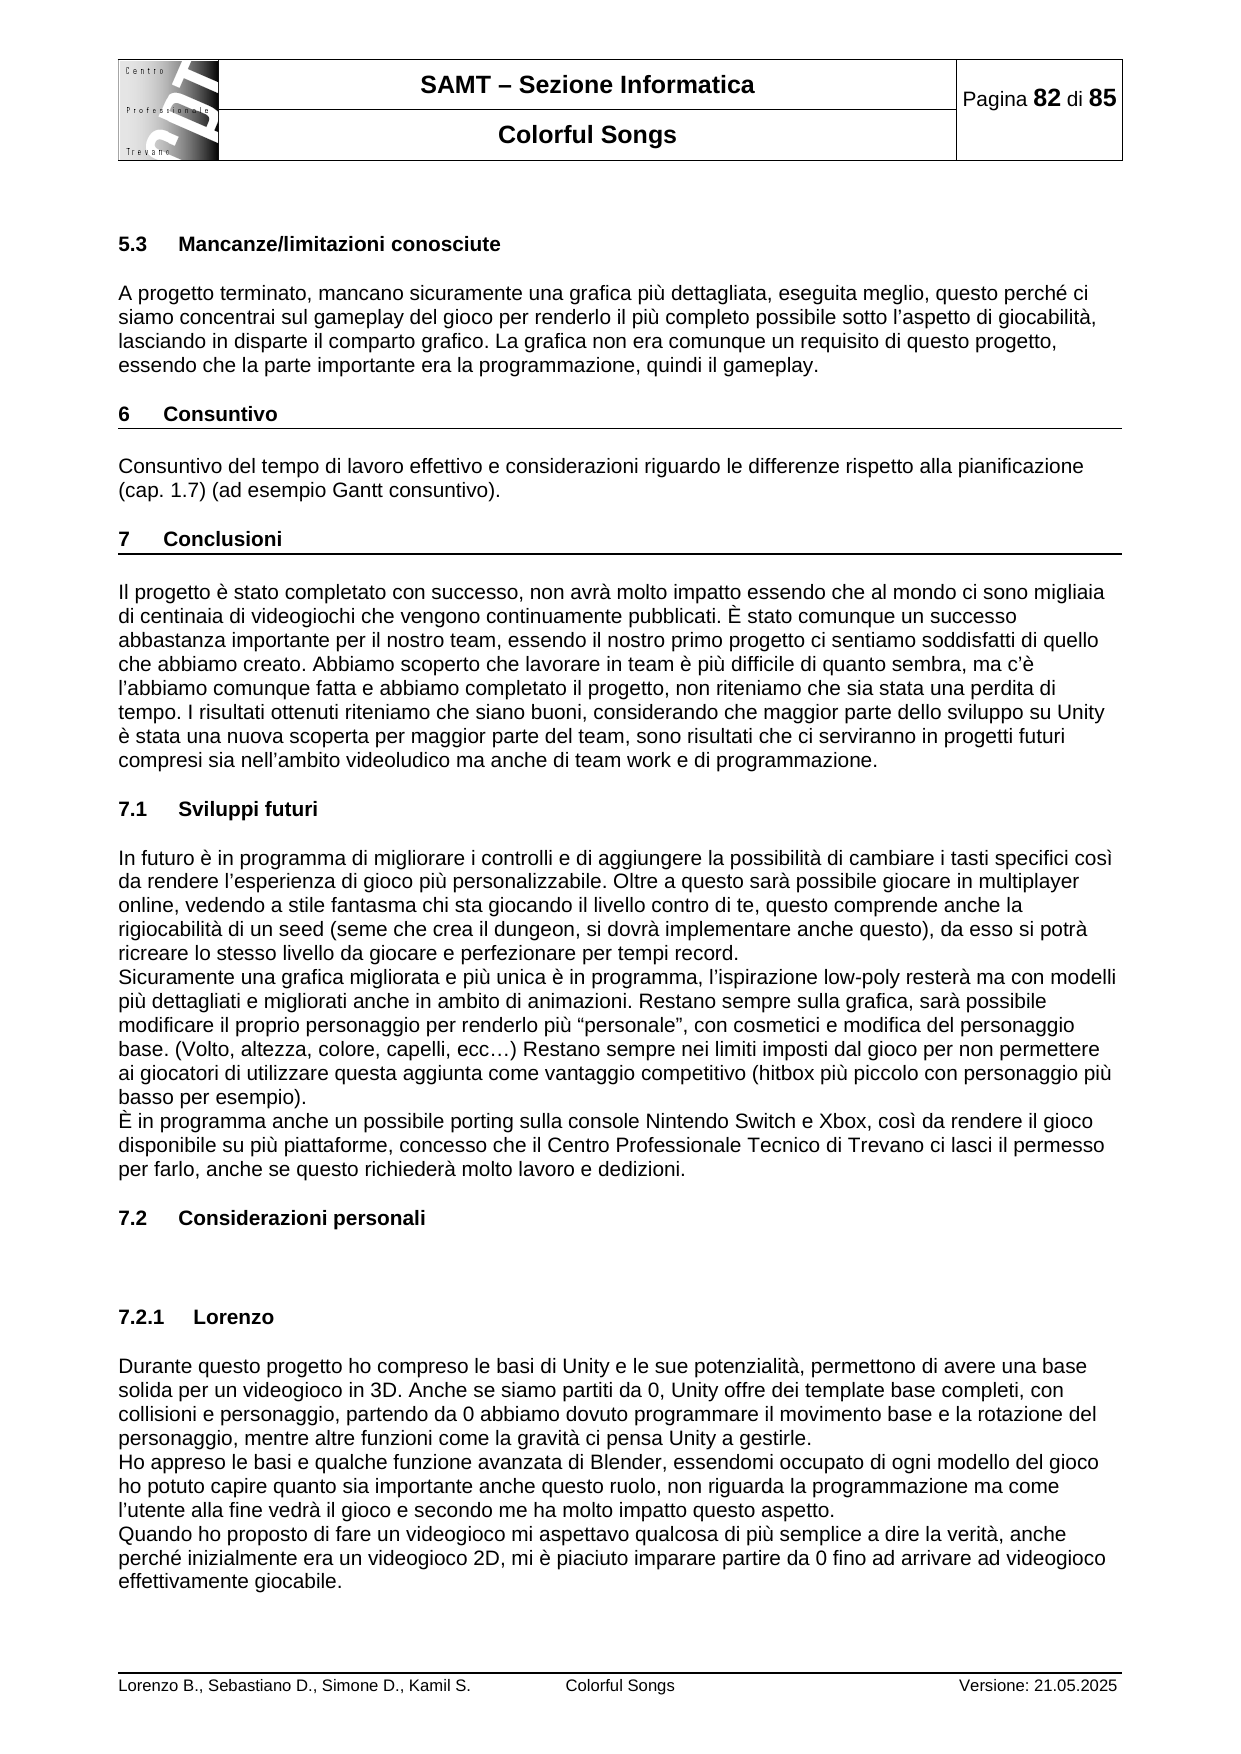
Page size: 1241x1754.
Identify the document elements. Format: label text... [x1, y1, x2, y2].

text Sicuramente una grafica migliorata e più unica è in programma, l’ispirazione low-poly resterà ma con modelli più dettagliati e migliorati anche in ambito di animazioni. Restano sempre sulla grafica, sarà possibile modificare il proprio personaggio per renderlo più “personale”, con cosmetici e modifica del personaggio base. (Volto, altezza, colore, capelli, ecc…) Restano sempre nei limiti imposti dal gioco per non permettere ai giocatori di utilizzare questa aggiunta come vantaggio competitivo (hitbox più piccolo con personaggio più basso per esempio). [118, 965, 1122, 1109]
subtitle Mancanze/limitazioni conosciute [118, 232, 1122, 256]
text Ho appreso le basi e qualche funzione avanzata di Blender, essendomi occupato di ogni modello del gioco ho potuto capire quanto sia importante anche questo ruolo, non riguarda la programmazione ma come l’utente alla fine vedrà il gioco e secondo me ha molto impatto questo aspetto. [118, 1449, 1122, 1521]
text Consuntivo del tempo di lavoro effettivo e considerazioni riguardo le differenze rispetto alla pianificazione (cap. 1.7) (ad esempio Gantt consuntivo). [118, 454, 1122, 502]
subtitle Consuntivo [118, 402, 1122, 428]
subtitle Sviluppi futuri [118, 796, 1122, 820]
subtitle Considerazioni personali [118, 1206, 1122, 1230]
text Il progetto è stato completato con successo, non avrà molto impatto essendo che al mondo ci sono migliaia di centinaia di videogiochi che vengono continuamente pubblicati. È stato comunque un successo abbastanza importante per il nostro team, essendo il nostro primo progetto ci sentiamo soddisfatti di quello che abbiamo creato. Abbiamo scoperto che lavorare in team è più difficile di quanto sembra, ma c’è l’abbiamo comunque fatta e abbiamo completato il progetto, non riteniamo che sia stata una perdita di tempo. I risultati ottenuti riteniamo che siano buoni, considerando che maggior parte dello sviluppo su Unity è stata una nuova scoperta per maggior parte del team, sono risultati che ci serviranno in progetti futuri compresi sia nell’ambito videoludico ma anche di team work e di programmazione. [118, 580, 1122, 771]
text Quando ho proposto di fare un videogioco mi aspettavo qualcosa di più semplice a dire la verità, anche perché inizialmente era un videogioco 2D, mi è piaciuto imparare partire da 0 fino ad arrivare ad videogioco effettivamente giocabile. [118, 1521, 1122, 1593]
text È in programma anche un possibile porting sulla console Nintendo Switch e Xbox, così da rendere il gioco disponibile su più piattaforme, concesso che il Centro Professionale Tecnico di Trevano ci lasci il permesso per farlo, anche se questo richiederà molto lavoro e dedizioni. [118, 1109, 1122, 1181]
picture [118, 60, 219, 160]
text Durante questo progetto ho compreso le basi di Unity e le sue potenzialità, permettono di avere una base solida per un videogioco in 3D. Anche se siamo partiti da 0, Unity offre dei template base completi, con collisioni e personaggio, partendo da 0 abbiamo dovuto programmare il movimento base e la rotazione del personaggio, mentre altre funzioni come la gravità ci pensa Unity a gestirle. [118, 1354, 1122, 1449]
text A progetto terminato, mancano sicuramente una grafica più dettagliata, eseguita meglio, questo perché ci siamo concentrai sul gameplay del gioco per renderlo il più completo possibile sotto l’aspetto di giocabilità, lasciando in disparte il comparto grafico. La grafica non era comunque un requisito di questo progetto, essendo che la parte importante era la programmazione, quindi il gameplay. [118, 281, 1122, 377]
text In futuro è in programma di migliorare i controlli e di aggiungere la possibilità di cambiare i tasti specifici così da rendere l’esperienza di gioco più personalizzabile. Oltre a questo sarà possibile giocare in multiplayer online, vedendo a stile fantasma chi sta giocando il livello contro di te, questo comprende anche la rigiocabilità di un seed (seme che crea il dungeon, si dovrà implementare anche questo), da esso si potrà ricreare lo stesso livello da giocare e perfezionare per tempi record. [118, 845, 1122, 965]
subtitle Lorenzo [118, 1305, 1122, 1329]
subtitle Conclusioni [118, 527, 1122, 553]
